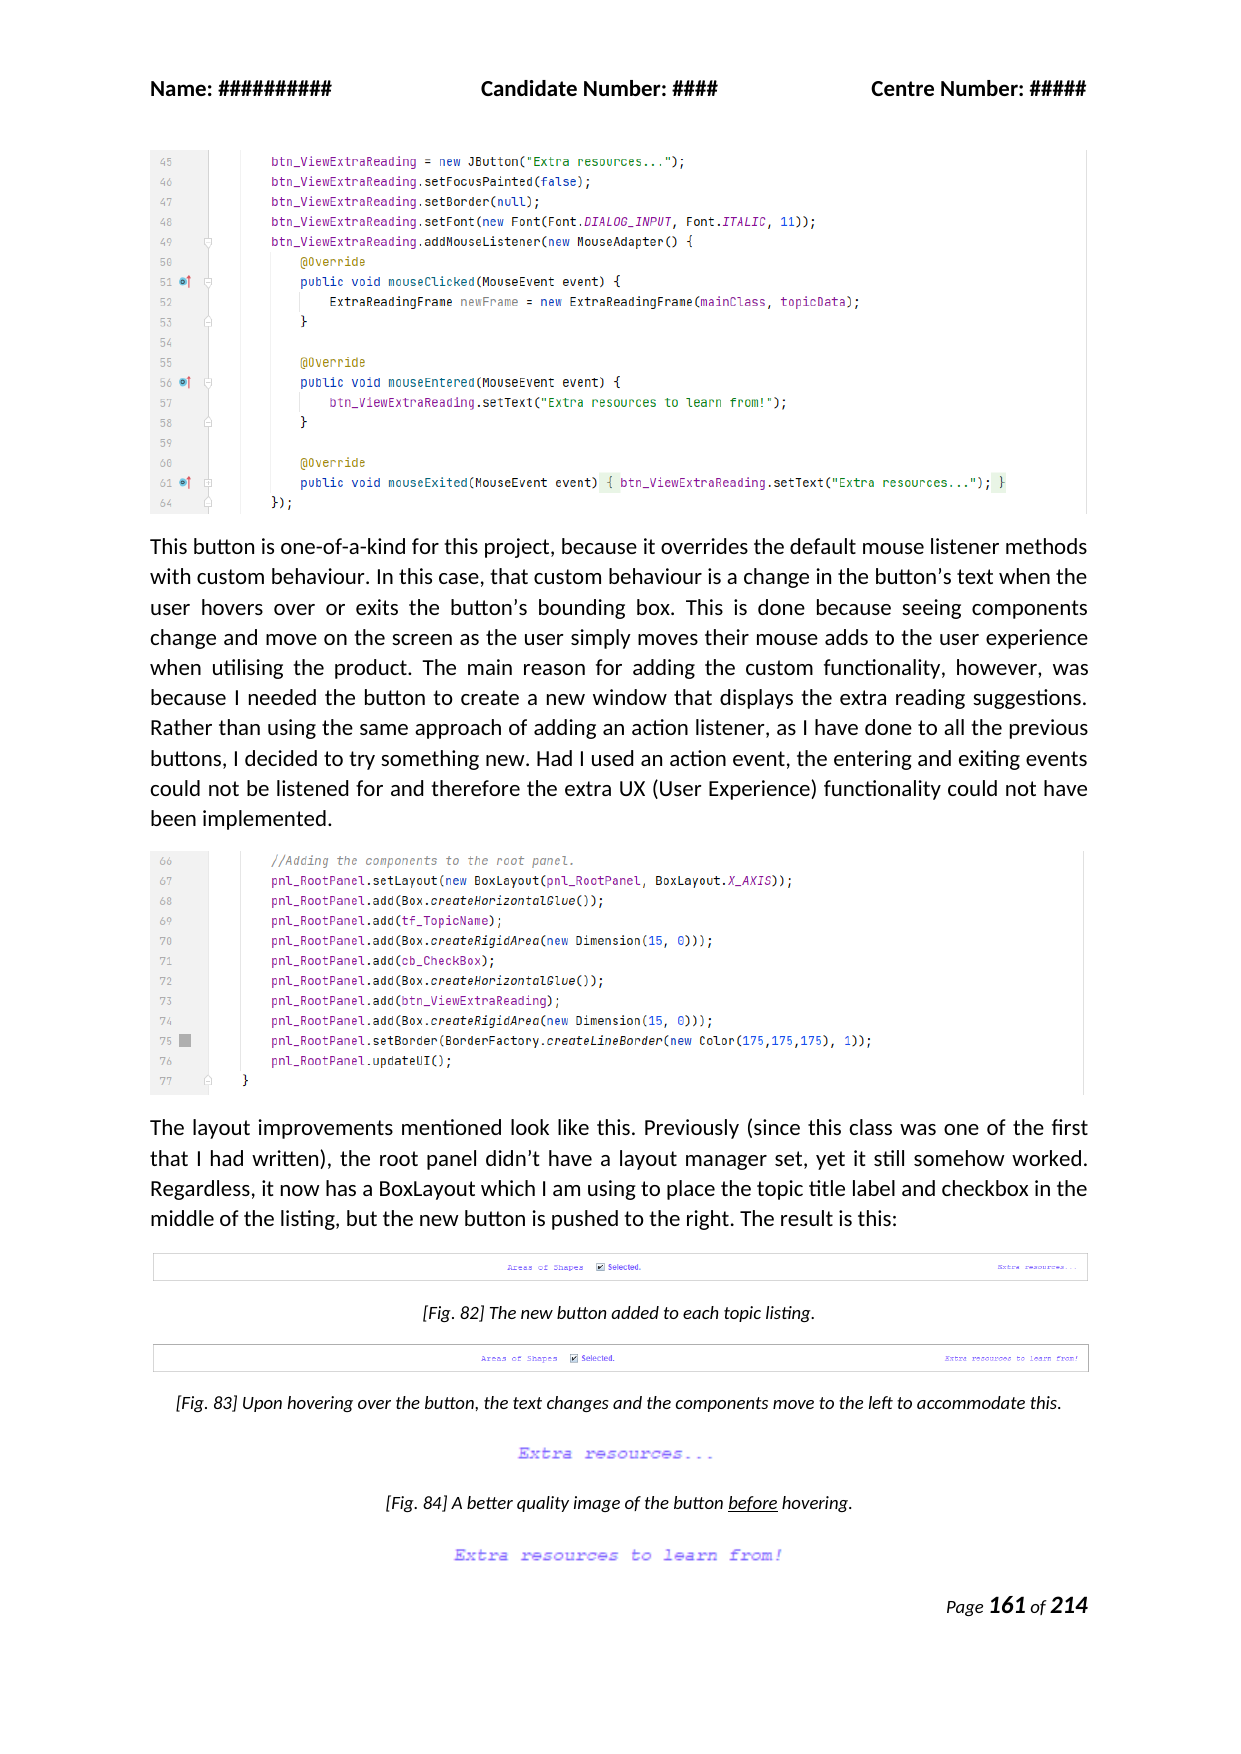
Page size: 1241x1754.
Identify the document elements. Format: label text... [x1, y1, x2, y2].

text The layout improvements mentioned look like this. Previously (since this class was one of the first that I had written), the root panel didn’t have a layout manager set, yet it still somehow worked. Regardless, it now has a BoxLayout which I am using to place the topic title label and checkbox in the middle of the listing, but the new button is pushed to the right. The result is this: [150, 1113, 1090, 1232]
text [Fig. 83] Upon hovering over the button, the text changes and the components move to the left to accommodate this. [150, 1391, 1090, 1414]
text This button is one-of-a-kind for this project, because it overrides the default mouse listener methods with custom behaviour. In this case, that custom behaviour is a change in the button’s text when the user hovers over or exits the button’s bounding box. This is done because seeing components change and move on the screen as the user simply moves their mouse adds to the user experience when utilising the product. The main reason for adding the custom functionality, however, was because I needed the button to create a new window that displays the extra reading suggestions. Rather than using the same approach of adding an action listener, as I have done to all the previous buttons, I decided to try something new. Had I used an action event, the entering and exiting events could not be listened for and therefore the extra UX (User Experience) functionality could not have been implemented. [150, 532, 1090, 832]
text [Fig. 82] The new button added to each topic listing. [150, 1301, 1090, 1324]
picture [435, 1532, 805, 1583]
picture [150, 1251, 1091, 1282]
picture [150, 851, 1091, 1095]
picture [150, 150, 1091, 514]
picture [150, 1342, 1091, 1373]
picture [502, 1432, 739, 1473]
text [Fig. 84] A better quality image of the button before hovering. [150, 1491, 1090, 1514]
